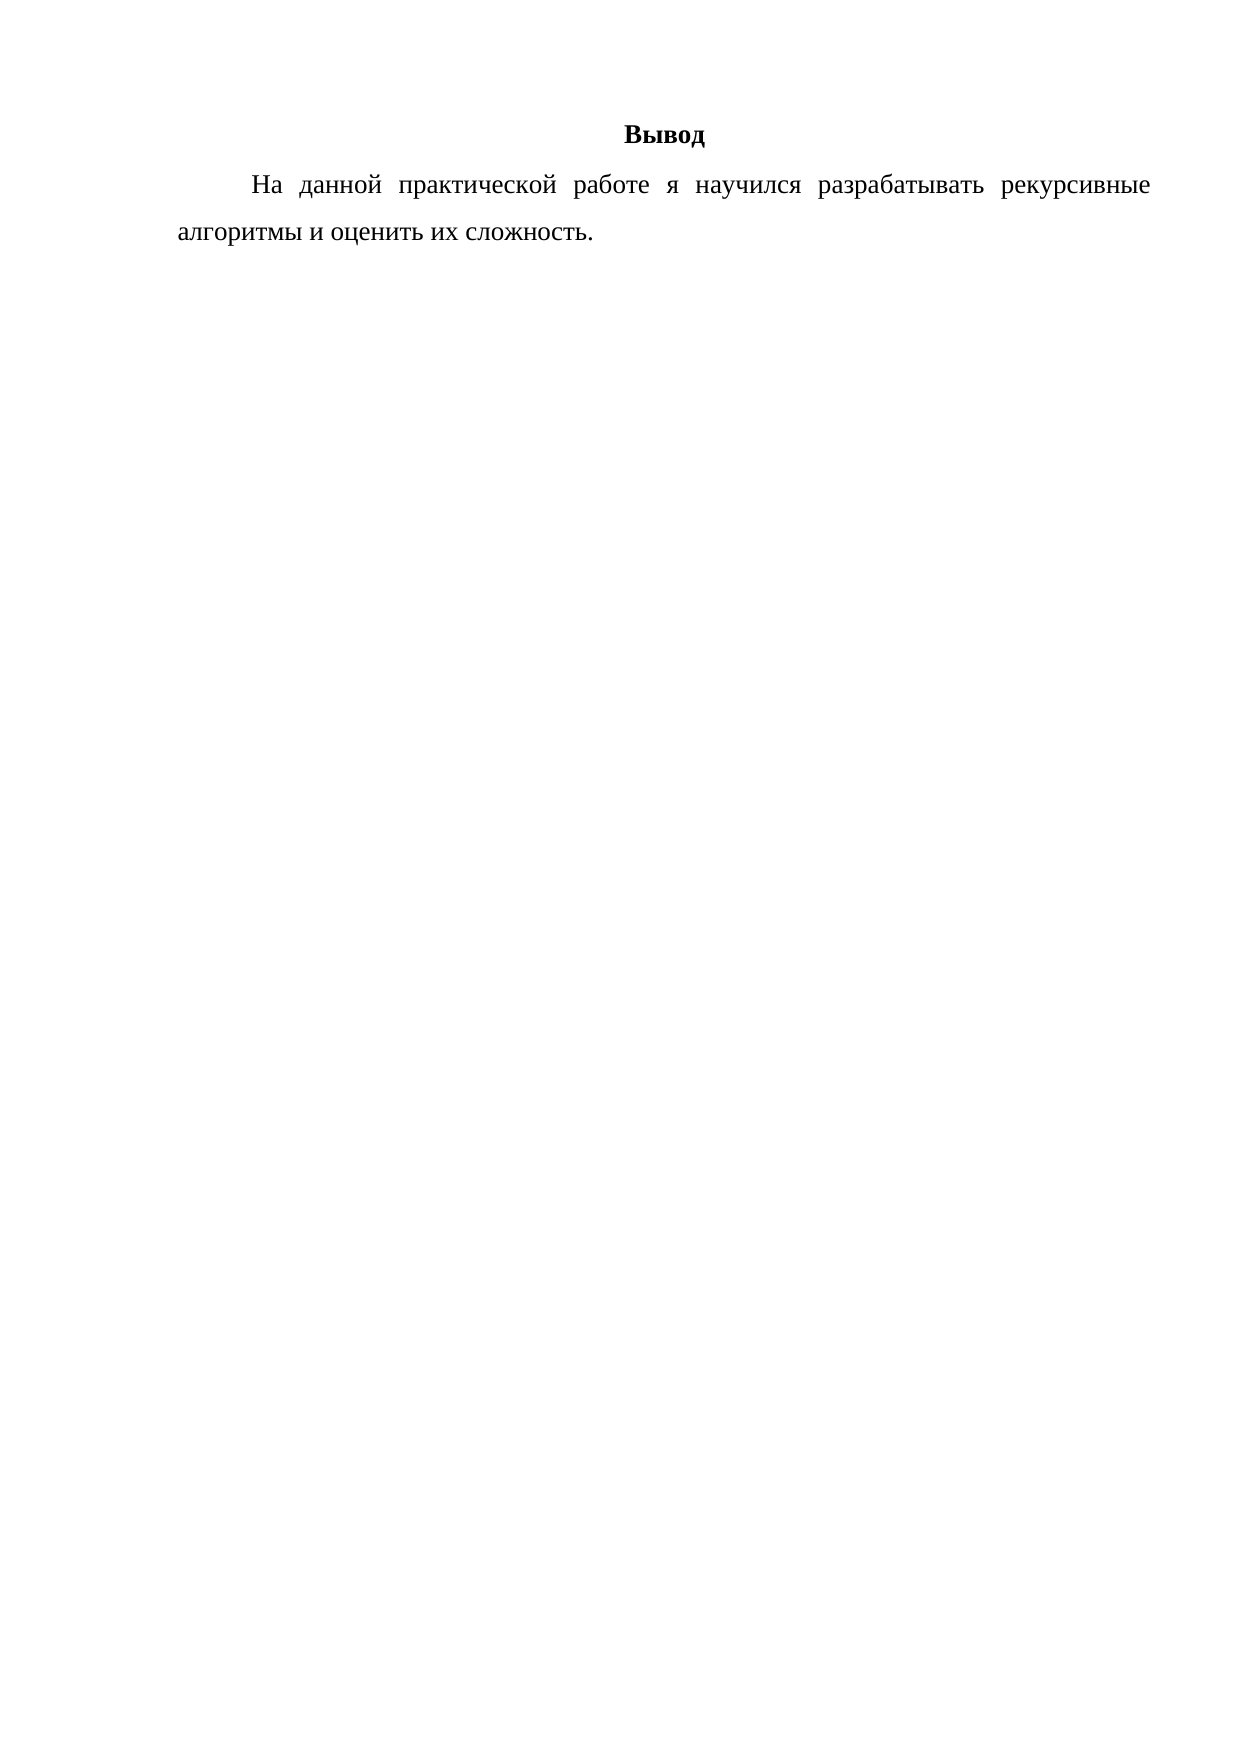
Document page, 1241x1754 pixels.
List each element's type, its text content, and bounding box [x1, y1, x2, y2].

text Вывод [177, 118, 1152, 149]
text На данной практической работе я научился разрабатывать рекурсивные алгоритмы и оценить их сложность. [177, 168, 1152, 246]
